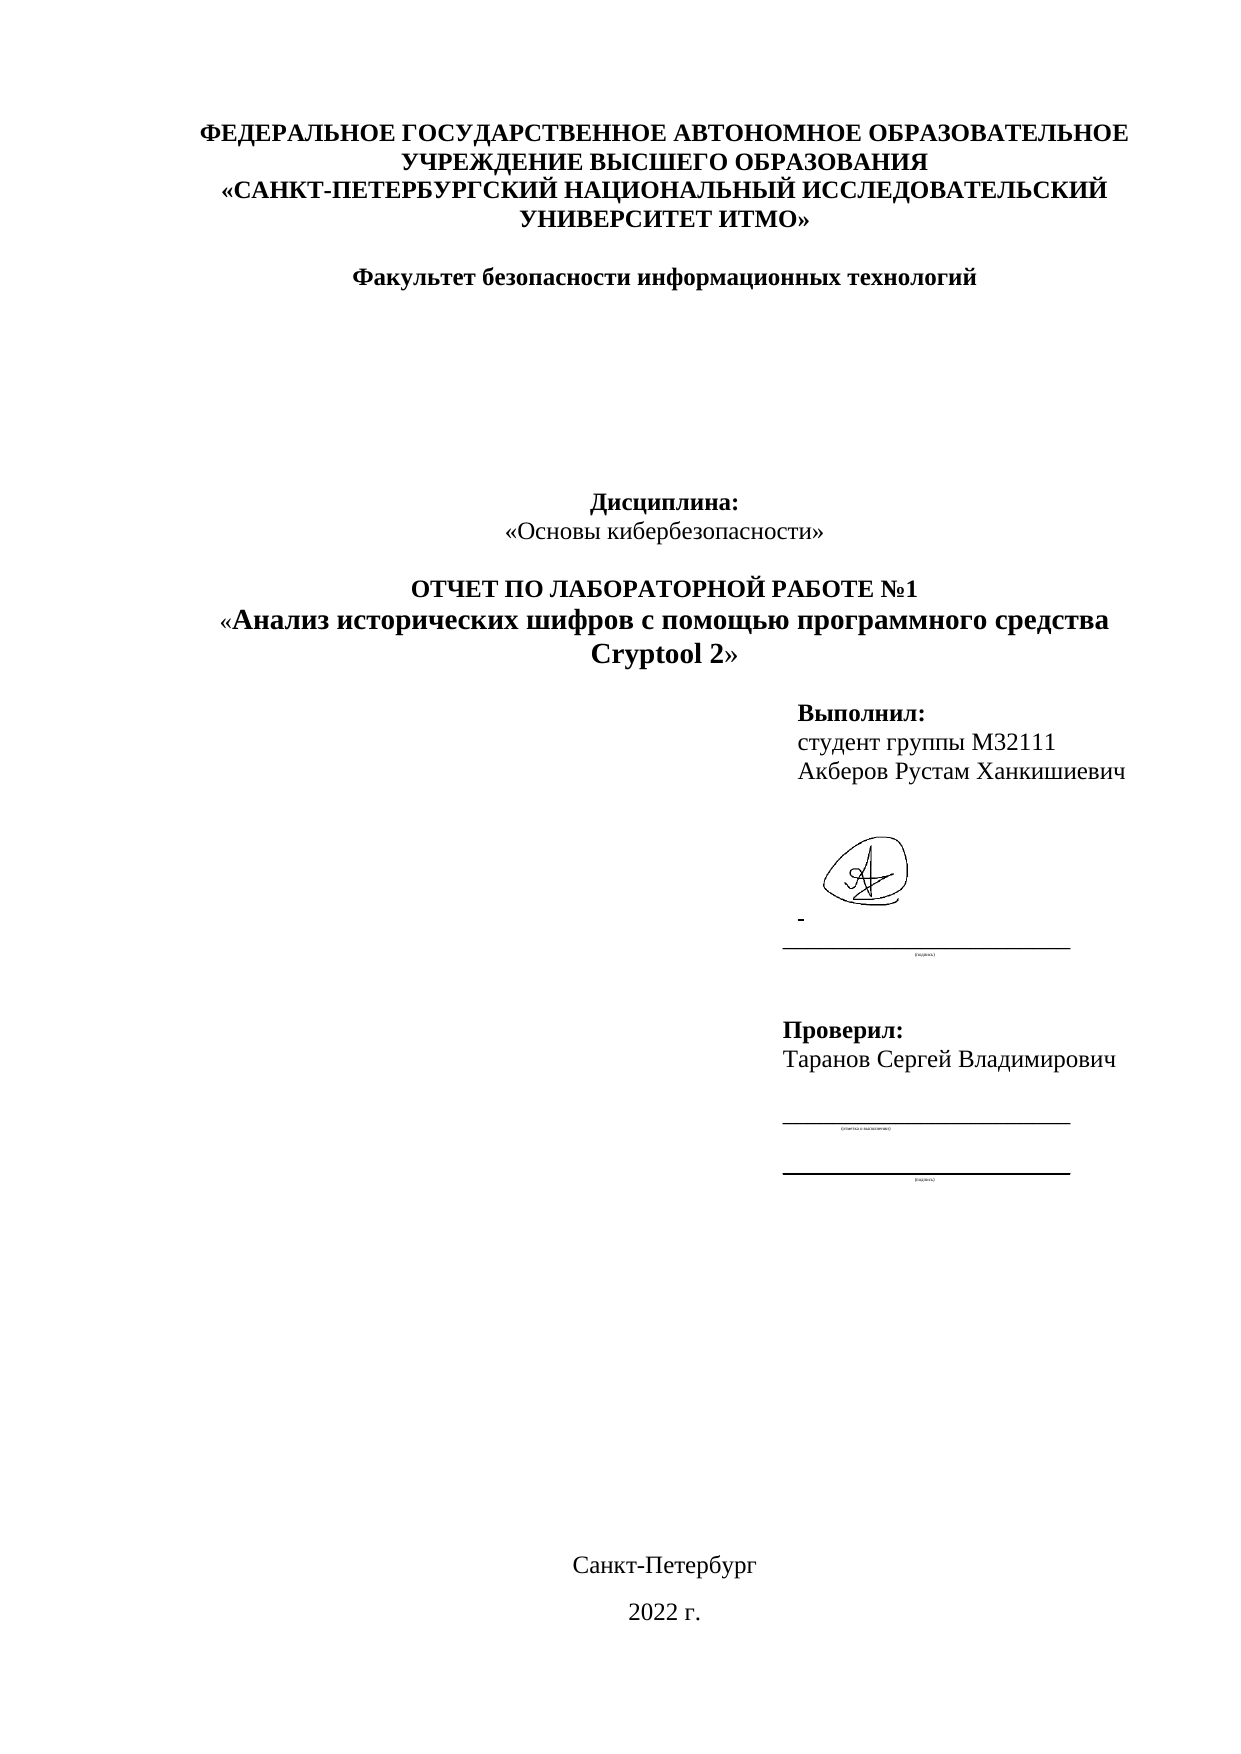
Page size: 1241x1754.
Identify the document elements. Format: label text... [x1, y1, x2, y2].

text ОТЧЕТ ПО ЛАБОРАТОРНОЙ РАБОТЕ №1 [177, 574, 1152, 602]
text Акберов Рустам Ханкишиевич [783, 756, 1152, 784]
text _______________________ [783, 1148, 1152, 1177]
text «Основы кибербезопасности» [177, 516, 1152, 545]
text Факультет безопасности информационных технологий [177, 262, 1152, 291]
text Таранов Сергей Владимирович [783, 1044, 1152, 1073]
picture [806, 825, 925, 918]
text ФЕДЕРАЛЬНОЕ ГОСУДАРСТВЕННОЕ АВТОНОМНОЕ ОБРАЗОВАТЕЛЬНОЕ УЧРЕЖДЕНИЕ ВЫСШЕГО ОБРАЗОВАНИЯ [177, 118, 1152, 176]
text «САНКТ-ПЕТЕРБУРГСКИЙ НАЦИОНАЛЬНЫЙ ИССЛЕДОВАТЕЛЬСКИЙ УНИВЕРСИТЕТ ИТМО» [177, 176, 1152, 233]
text Санкт-Петербург [177, 1550, 1152, 1578]
text _______________________ [783, 1098, 1152, 1126]
text студент группы М32111 [783, 727, 1152, 756]
text _______________________ [783, 826, 1152, 952]
text Выполнил: [783, 698, 1152, 727]
text «Анализ исторических шифров с помощью программного средства Cryptool 2» [177, 602, 1152, 669]
text 2022 г. [177, 1597, 1152, 1626]
text Дисциплина: [177, 487, 1152, 516]
text Проверил: [783, 1015, 1152, 1044]
